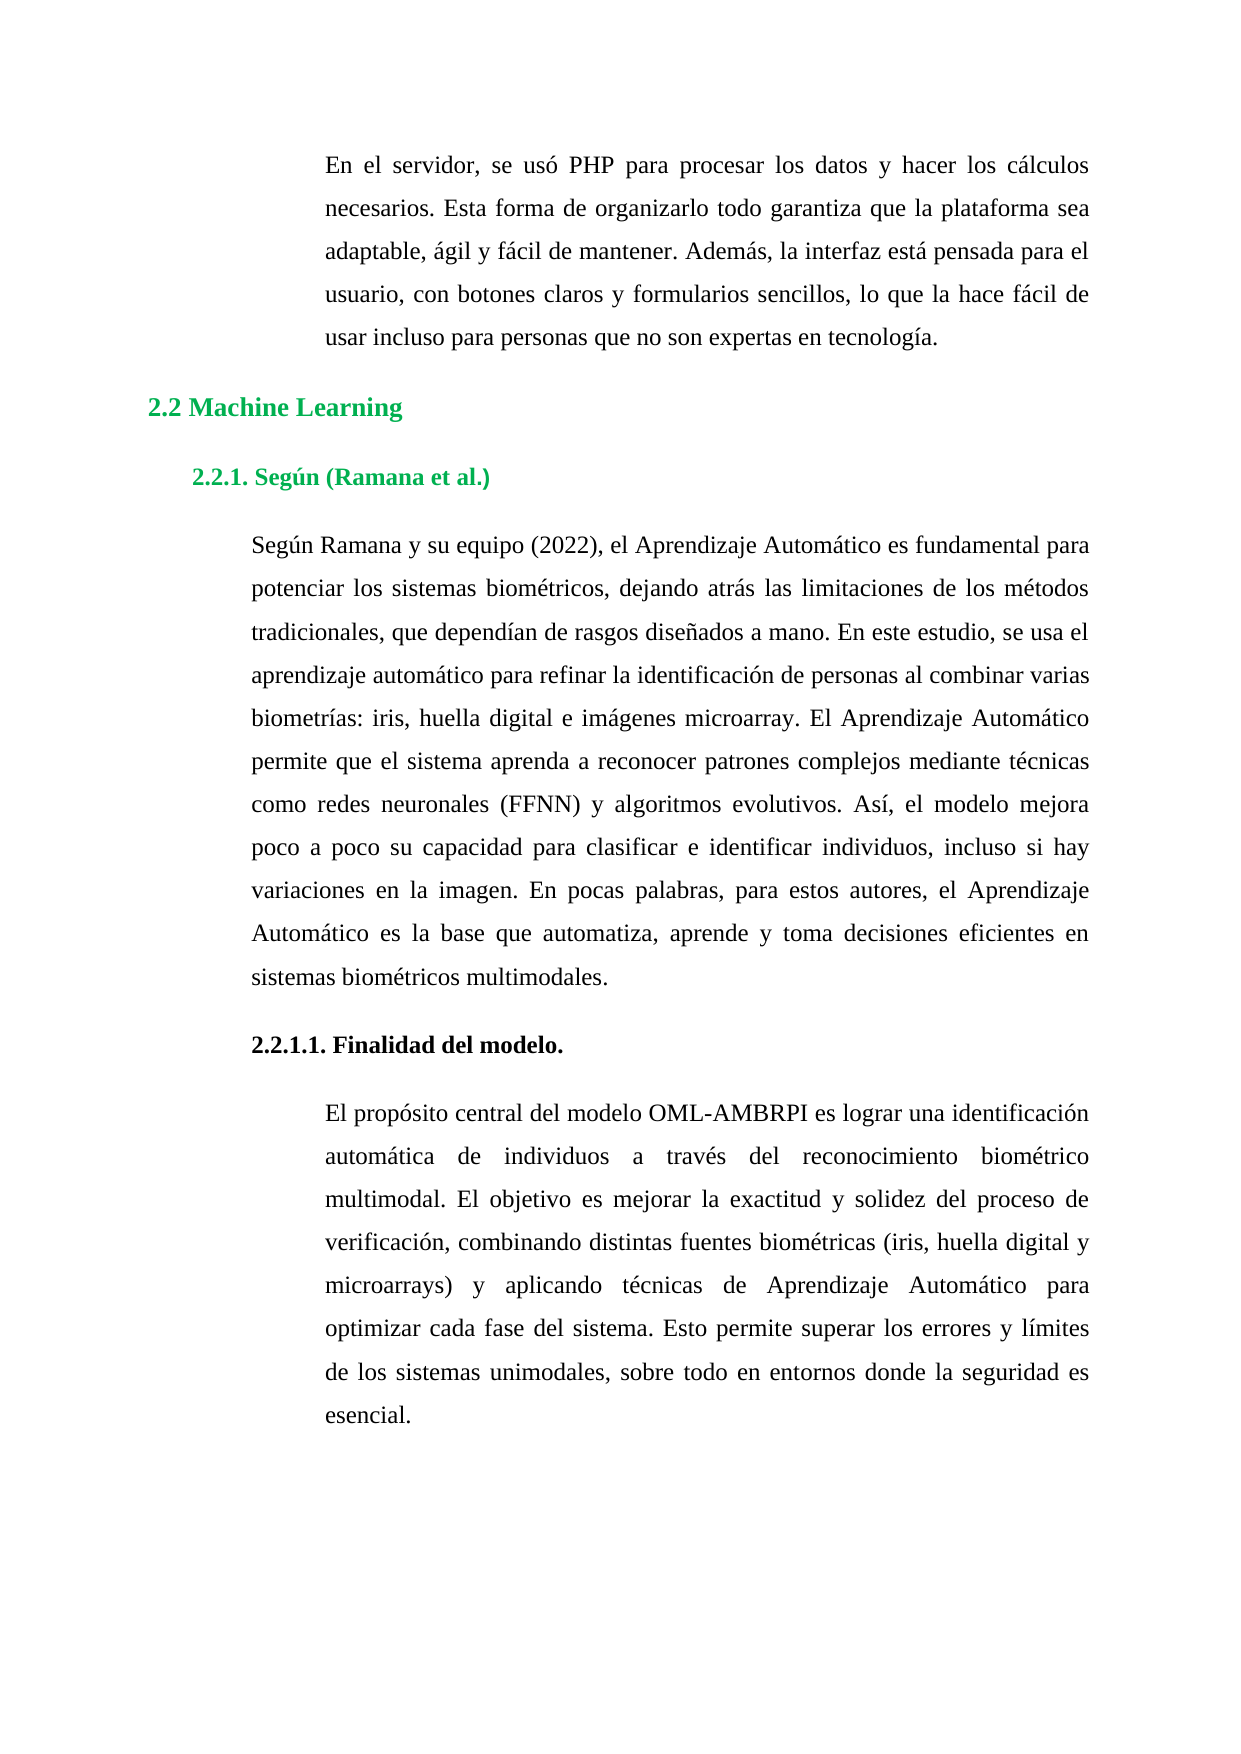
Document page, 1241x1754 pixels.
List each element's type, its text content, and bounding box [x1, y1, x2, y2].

text Según Ramana y su equipo (2022), el Aprendizaje Automático es fundamental para potenciar los sistemas biométricos, dejando atrás las limitaciones de los métodos tradicionales, que dependían de rasgos diseñados a mano. En este estudio, se usa el aprendizaje automático para refinar la identificación de personas al combinar varias biometrías: iris, huella digital e imágenes microarray. El Aprendizaje Automático permite que el sistema aprenda a reconocer patrones complejos mediante técnicas como redes neuronales (FFNN) y algoritmos evolutivos. Así, el modelo mejora poco a poco su capacidad para clasificar e identificar individuos, incluso si hay variaciones en la imagen. En pocas palabras, para estos autores, el Aprendizaje Automático es la base que automatiza, aprende y toma decisiones eficientes en sistemas biométricos multimodales. [251, 530, 1090, 990]
subtitle 2.2 Machine Learning [148, 391, 1090, 422]
subtitle 2.2.1. Según (Ramana et al.) [192, 462, 1090, 491]
text En el servidor, se usó PHP para procesar los datos y hacer los cálculos necesarios. Esta forma de organizarlo todo garantiza que la plataforma sea adaptable, ágil y fácil de mantener. Además, la interfaz está pensada para el usuario, con botones claros y formularios sencillos, lo que la hace fácil de usar incluso para personas que no son expertas en tecnología. [325, 150, 1090, 351]
text El propósito central del modelo OML-AMBRPI es lograr una identificación automática de individuos a través del reconocimiento biométrico multimodal. El objetivo es mejorar la exactitud y solidez del proceso de verificación, combinando distintas fuentes biométricas (iris, huella digital y microarrays) y aplicando técnicas de Aprendizaje Automático para optimizar cada fase del sistema. Esto permite superar los errores y límites de los sistemas unimodales, sobre todo en entornos donde la seguridad es esencial. [325, 1098, 1090, 1428]
text 2.2.1.1. Finalidad del modelo. [251, 1030, 1090, 1058]
